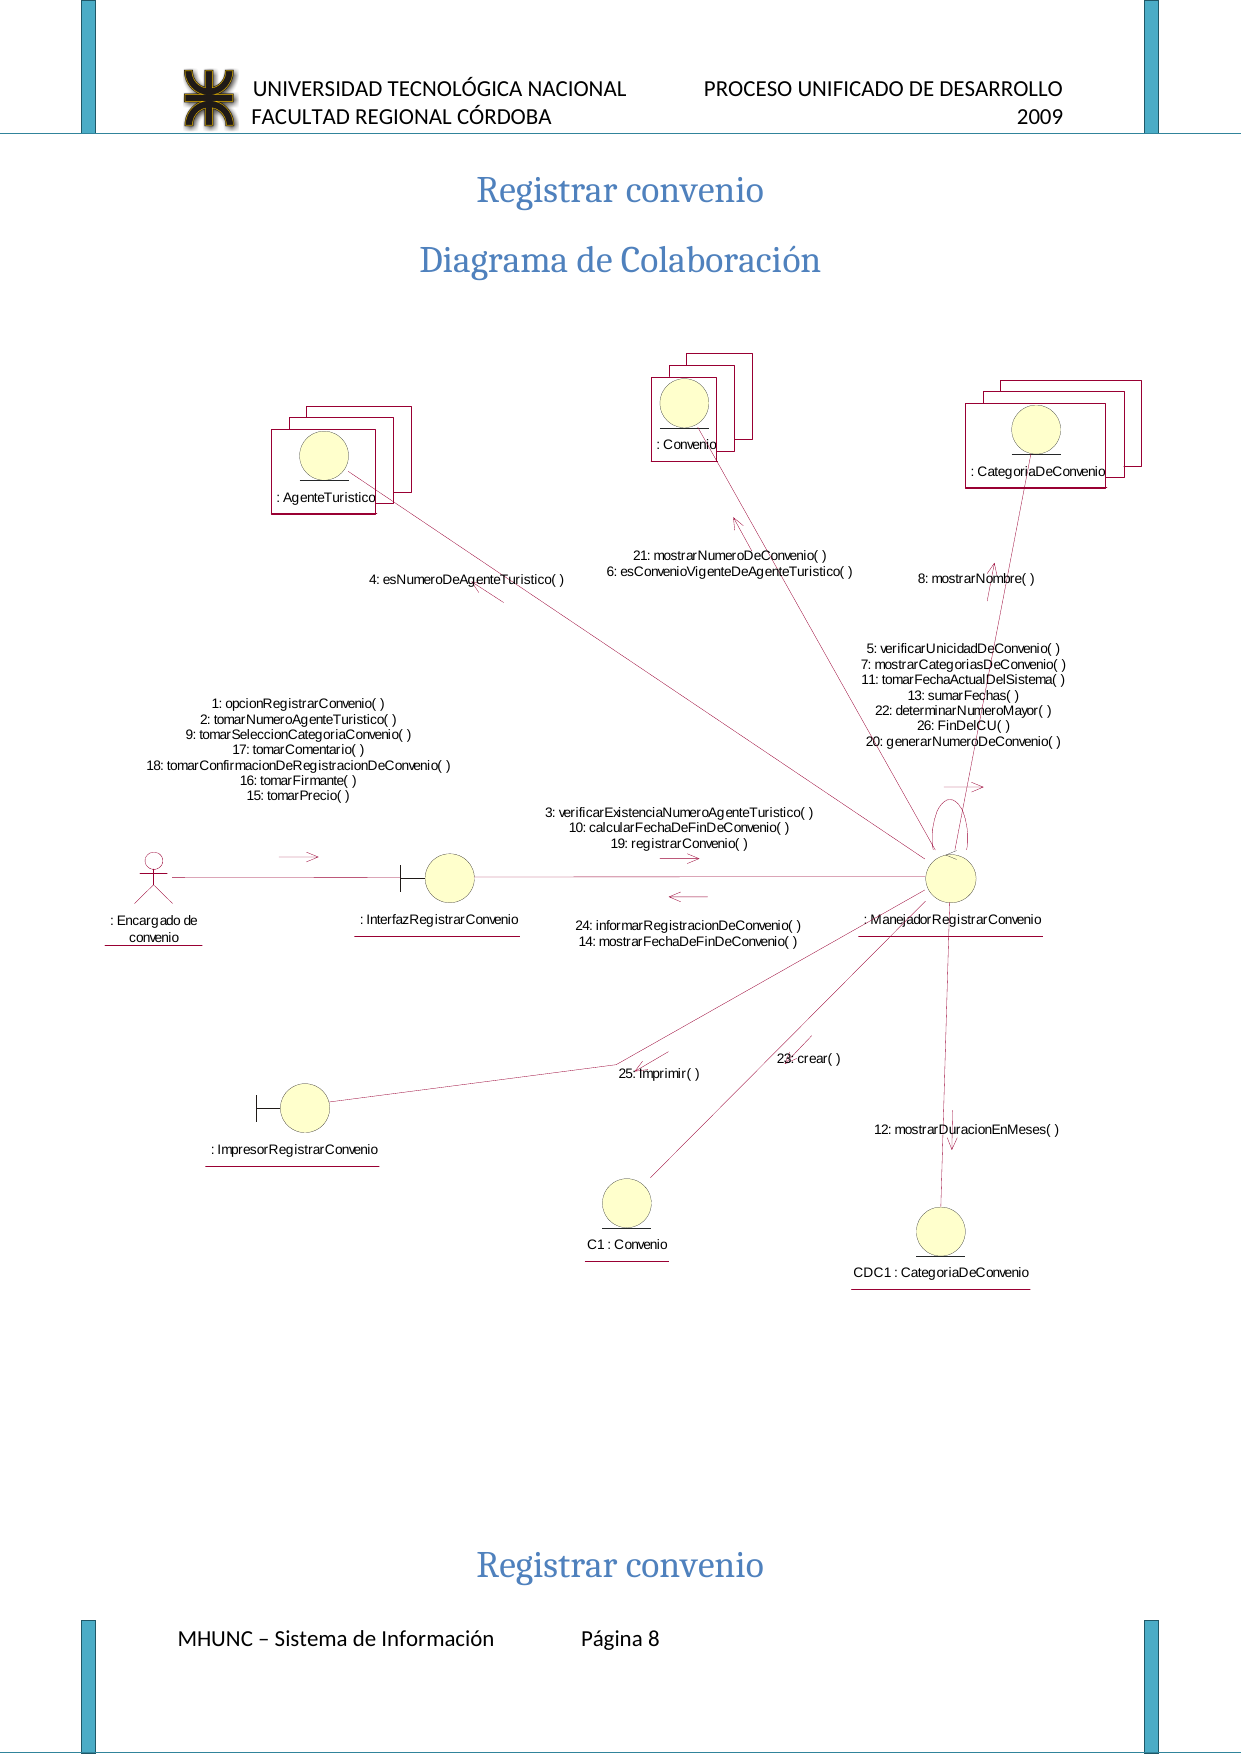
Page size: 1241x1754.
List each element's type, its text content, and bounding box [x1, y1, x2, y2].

subtitle Diagrama de Colaboración [177, 239, 1063, 282]
picture [182, 68, 239, 132]
subtitle Registrar convenio [177, 168, 1063, 212]
subtitle Registrar convenio [177, 1544, 1063, 1587]
